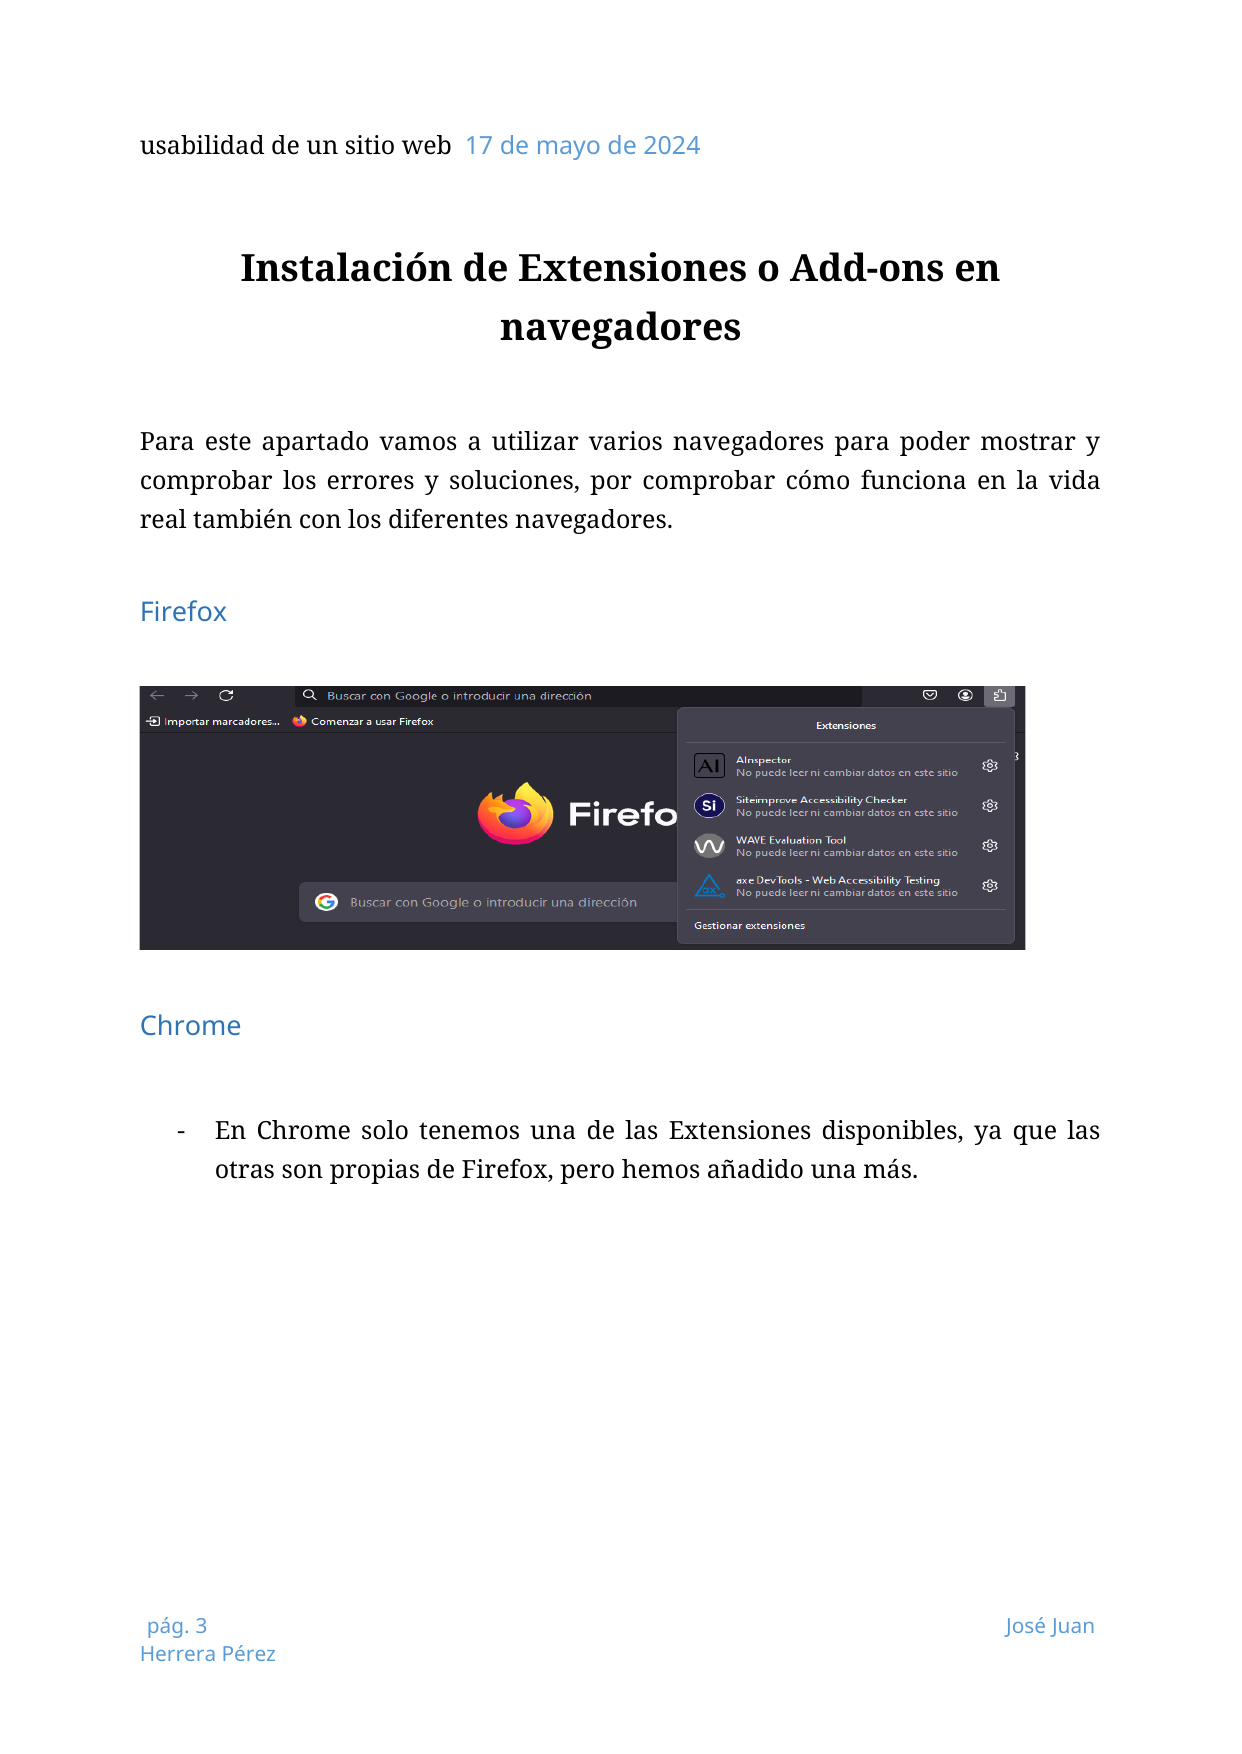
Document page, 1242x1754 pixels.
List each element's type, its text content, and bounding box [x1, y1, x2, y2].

picture [139, 686, 1026, 950]
subtitle Chrome [139, 1006, 1102, 1043]
subtitle Instalación de Extensiones o Add-ons en navegadores [139, 242, 1102, 351]
subtitle Firefox [139, 592, 1102, 629]
list En Chrome solo tenemos una de las Extensiones disponibles, ya que las otras son propias de Firefox, pero hemos añadido una más. [177, 1113, 1102, 1186]
text Para este apartado vamos a utilizar varios navegadores para poder mostrar y comprobar los errores y soluciones, por comprobar cómo funciona en la vida real también con los diferentes navegadores. [139, 423, 1102, 536]
